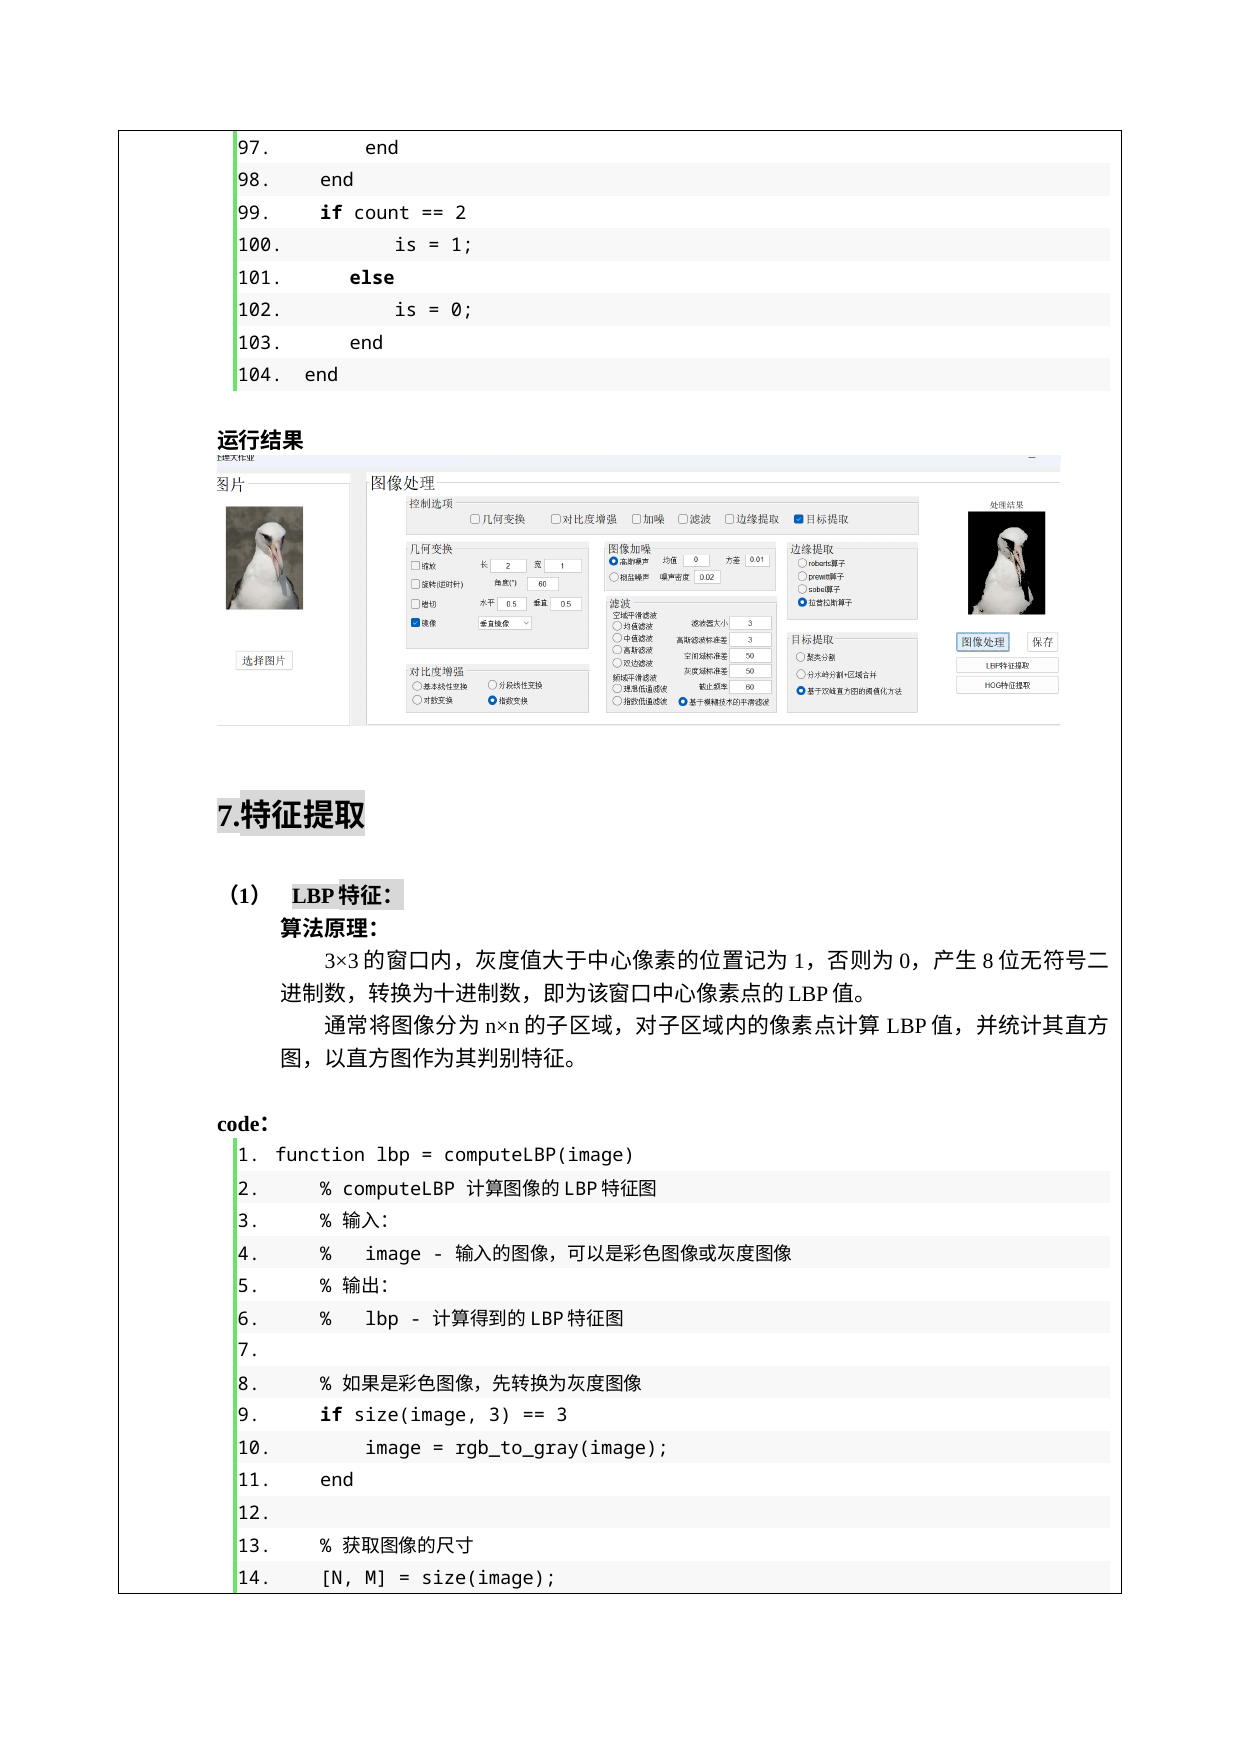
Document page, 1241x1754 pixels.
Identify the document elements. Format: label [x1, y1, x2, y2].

picture [216, 455, 1061, 726]
table_header [119, 131, 1121, 1593]
